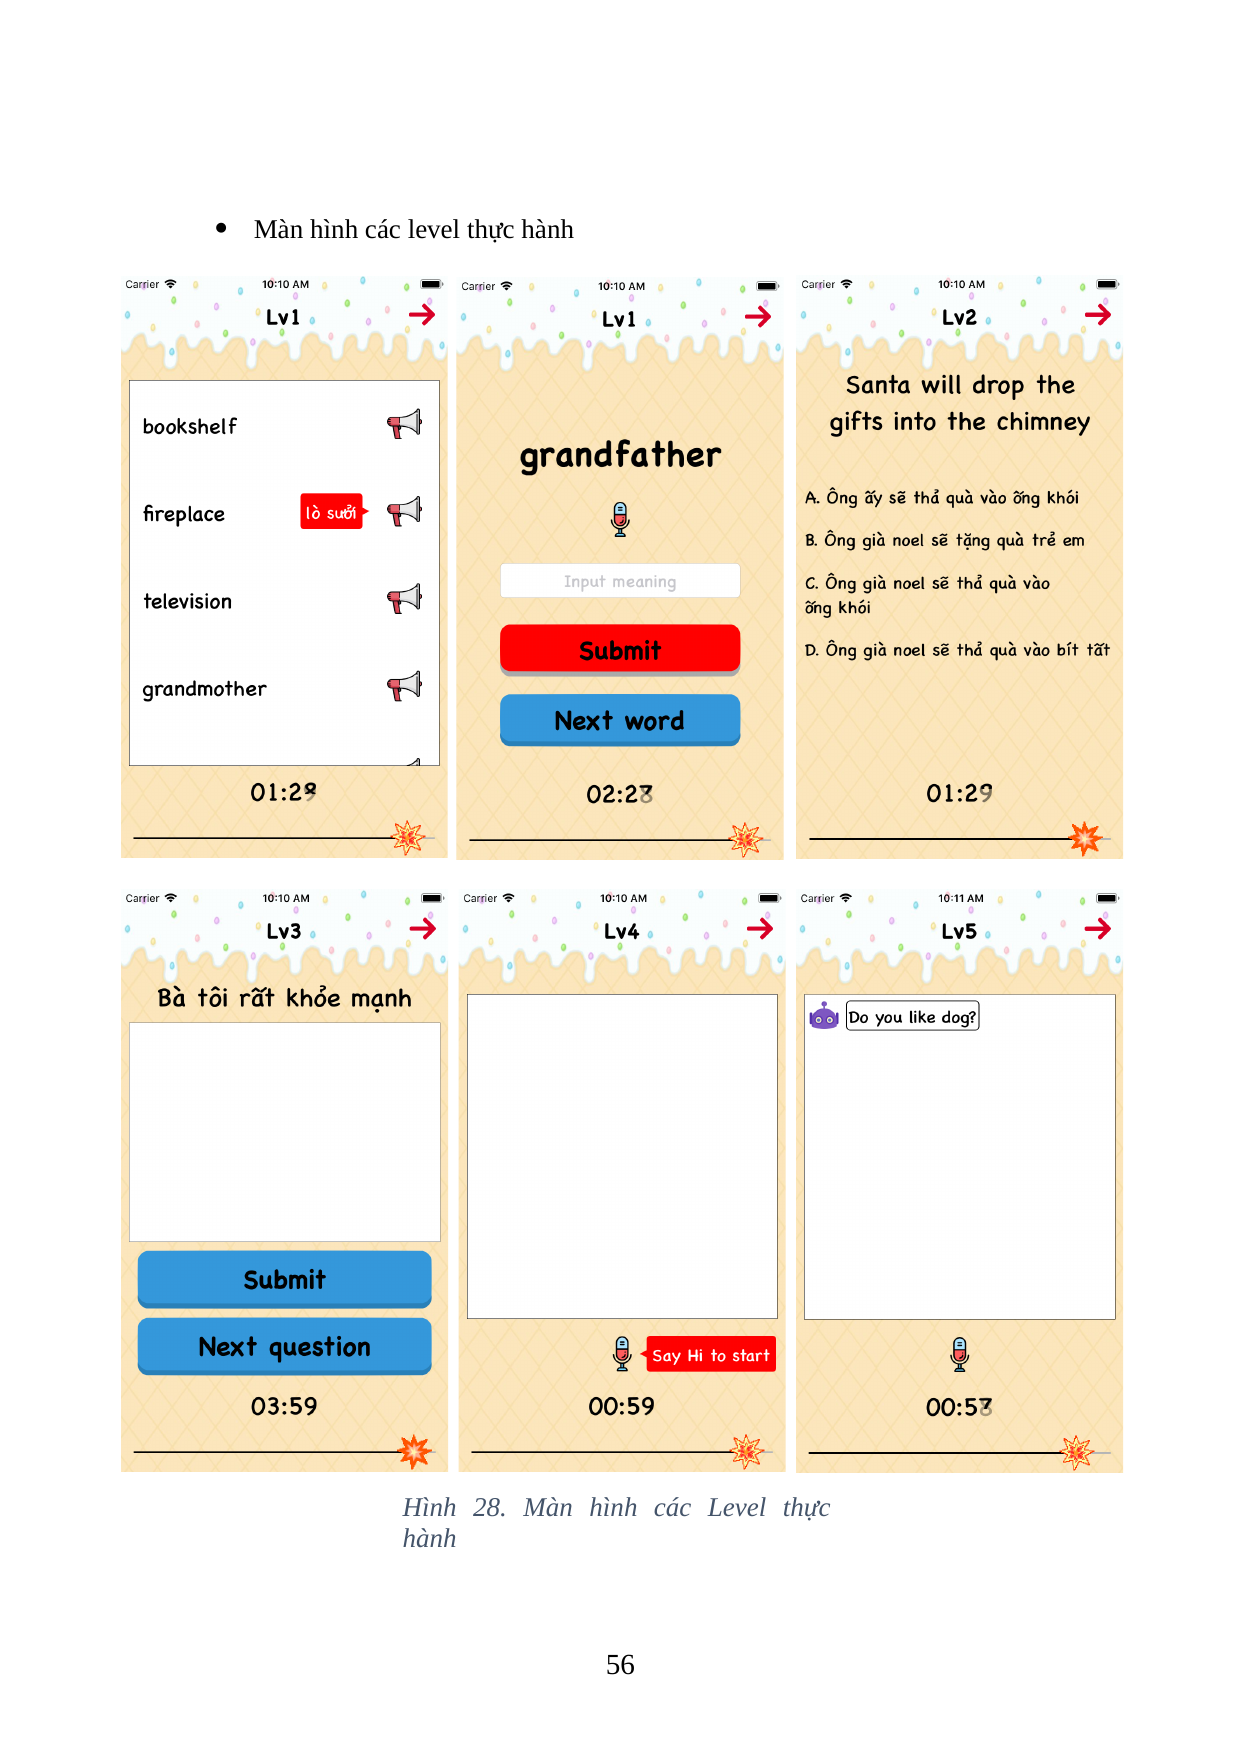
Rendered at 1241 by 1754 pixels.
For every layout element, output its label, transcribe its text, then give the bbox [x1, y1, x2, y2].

picture [796, 275, 1124, 859]
picture [456, 277, 784, 860]
list Màn hình các level thực hành [216, 213, 1090, 244]
picture [121, 889, 449, 1472]
picture [121, 276, 448, 858]
picture [458, 889, 786, 1472]
picture [796, 889, 1124, 1473]
